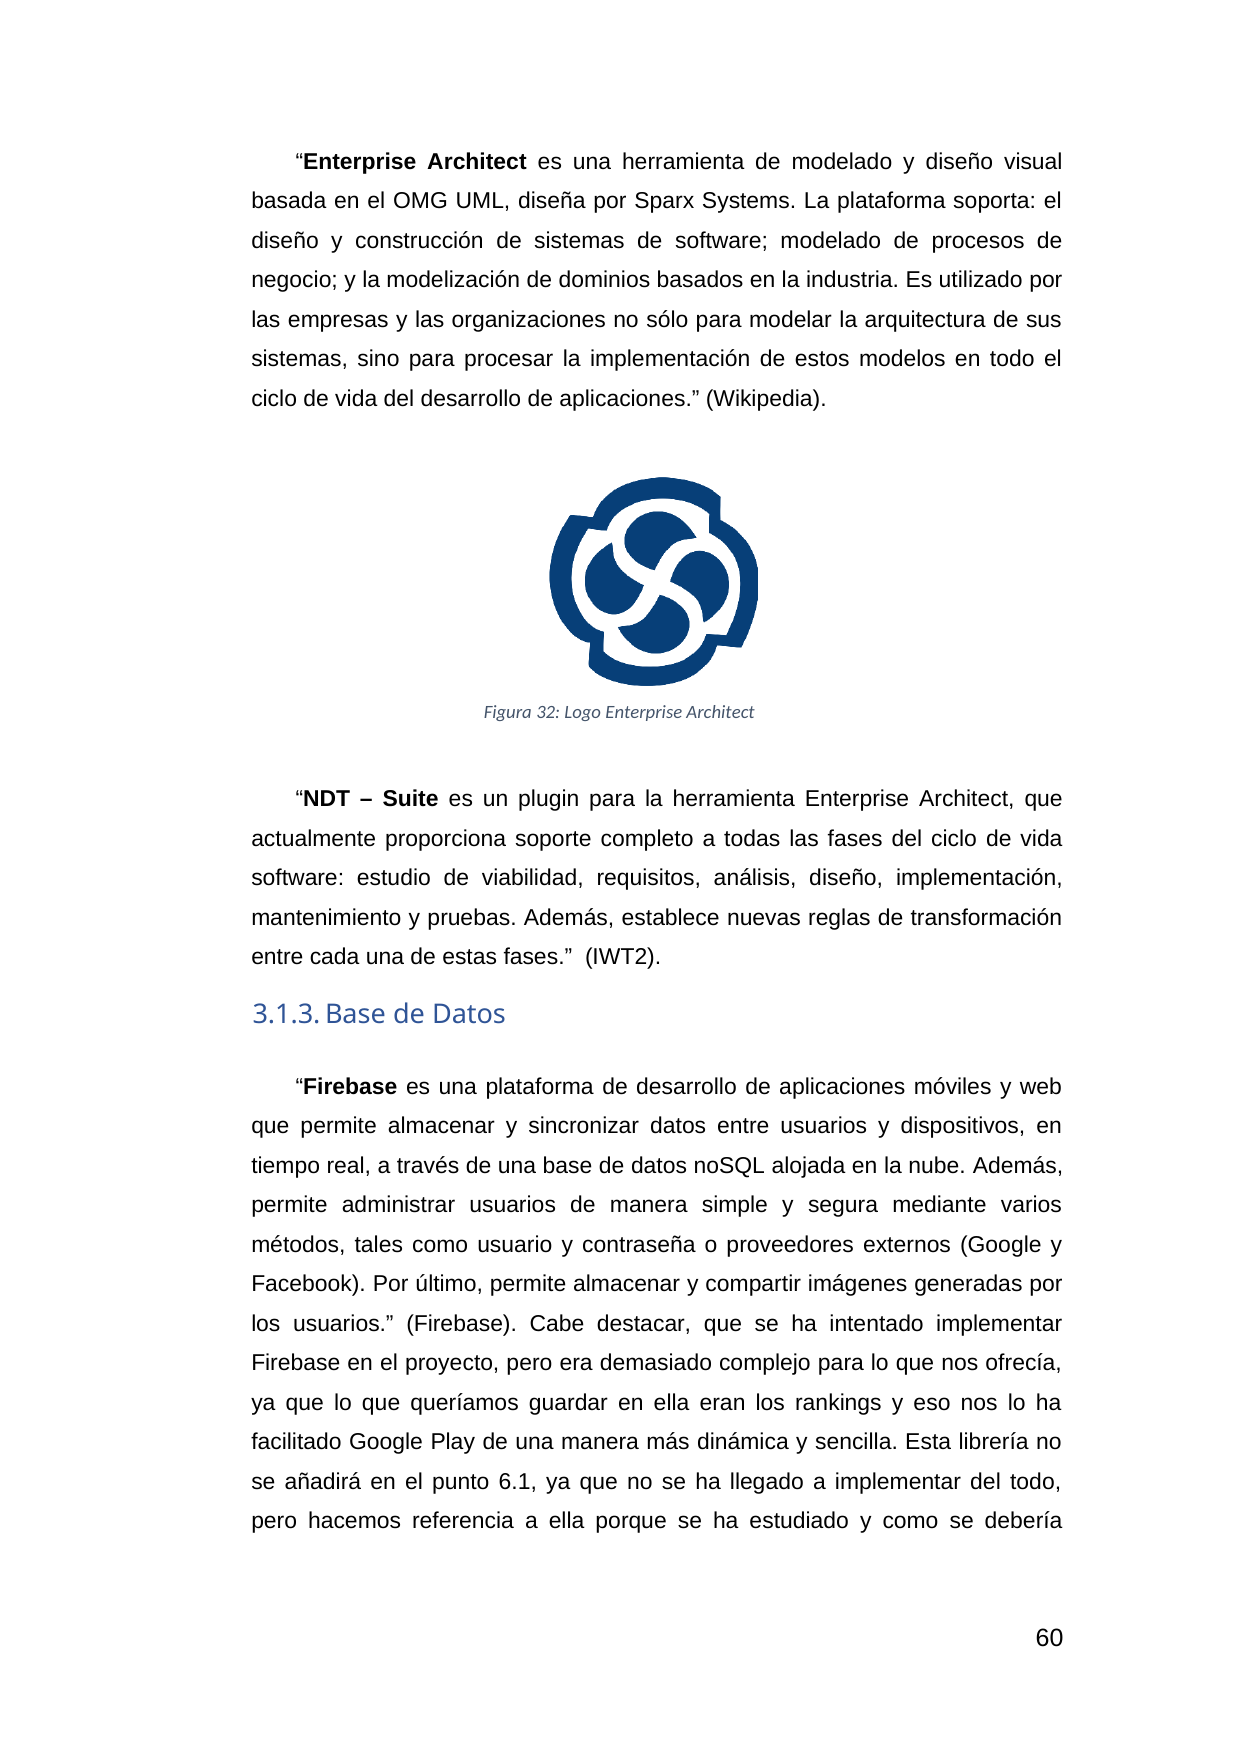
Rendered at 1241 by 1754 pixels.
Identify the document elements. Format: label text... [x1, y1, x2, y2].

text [251, 1073, 1063, 1534]
subtitle Base de Datos [252, 995, 1063, 1032]
picture [549, 477, 758, 686]
text “Enterprise Architect es una herramienta de modelado y diseño visual basada en el OMG UML, diseña por Sparx Systems. La plataforma soporta: el diseño y construcción de sistemas de software; modelado de procesos de negocio; y la modelización de dominios basados en la industria. Es utilizado por las empresas y las organizaciones no sólo para modelar la arquitectura de sus sistemas, sino para procesar la implementación de estos modelos en todo el ciclo de vida del desarrollo de aplicaciones.” (Wikipedia). [251, 148, 1063, 411]
text “NDT – Suite es un plugin para la herramienta Enterprise Architect, que actualmente proporciona soporte completo a todas las fases del ciclo de vida software: estudio de viabilidad, requisitos, análisis, diseño, implementación, mantenimiento y pruebas. Además, establece nuevas reglas de transformación entre cada una de estas fases.” (IWT2). [251, 785, 1063, 969]
